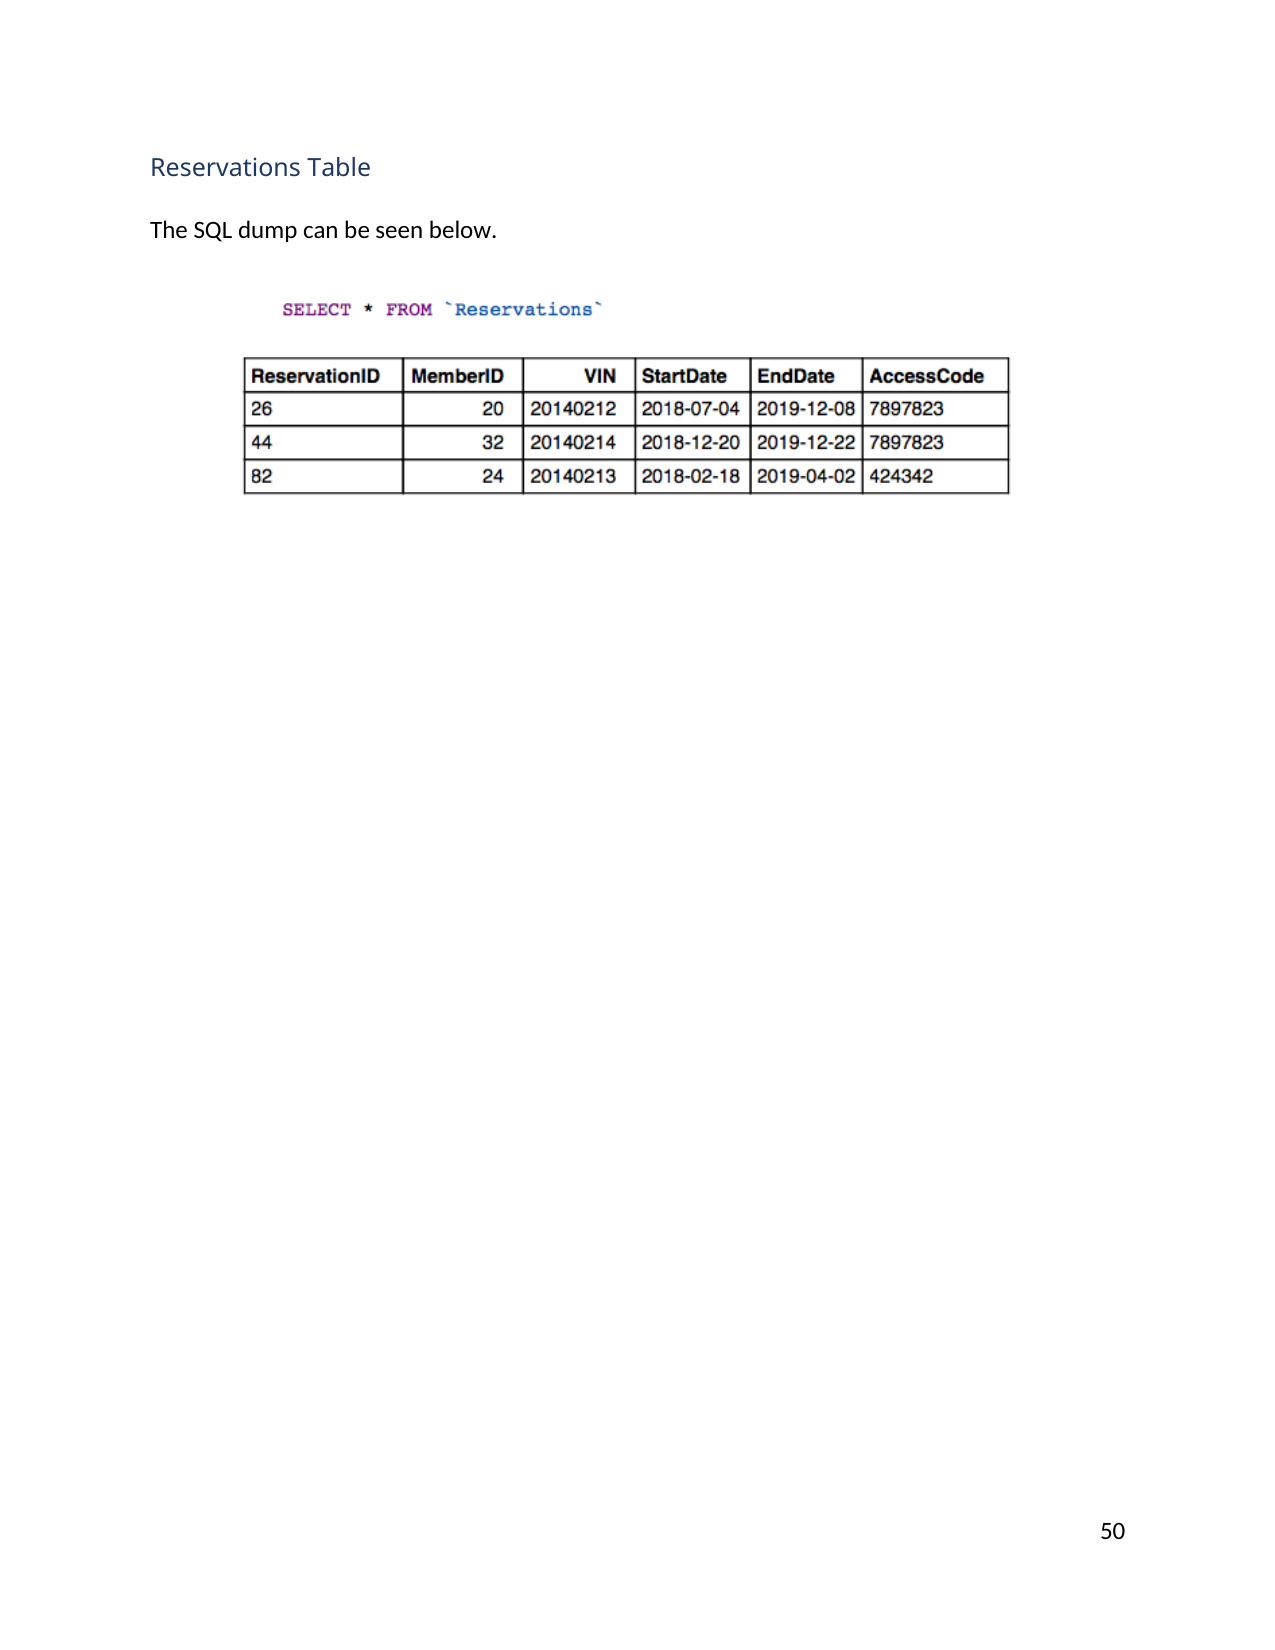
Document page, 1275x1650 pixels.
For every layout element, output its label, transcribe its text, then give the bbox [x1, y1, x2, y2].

subtitle Reservations Table [150, 150, 1125, 184]
picture [220, 275, 1055, 537]
text The SQL dump can be seen below. [150, 214, 1125, 245]
